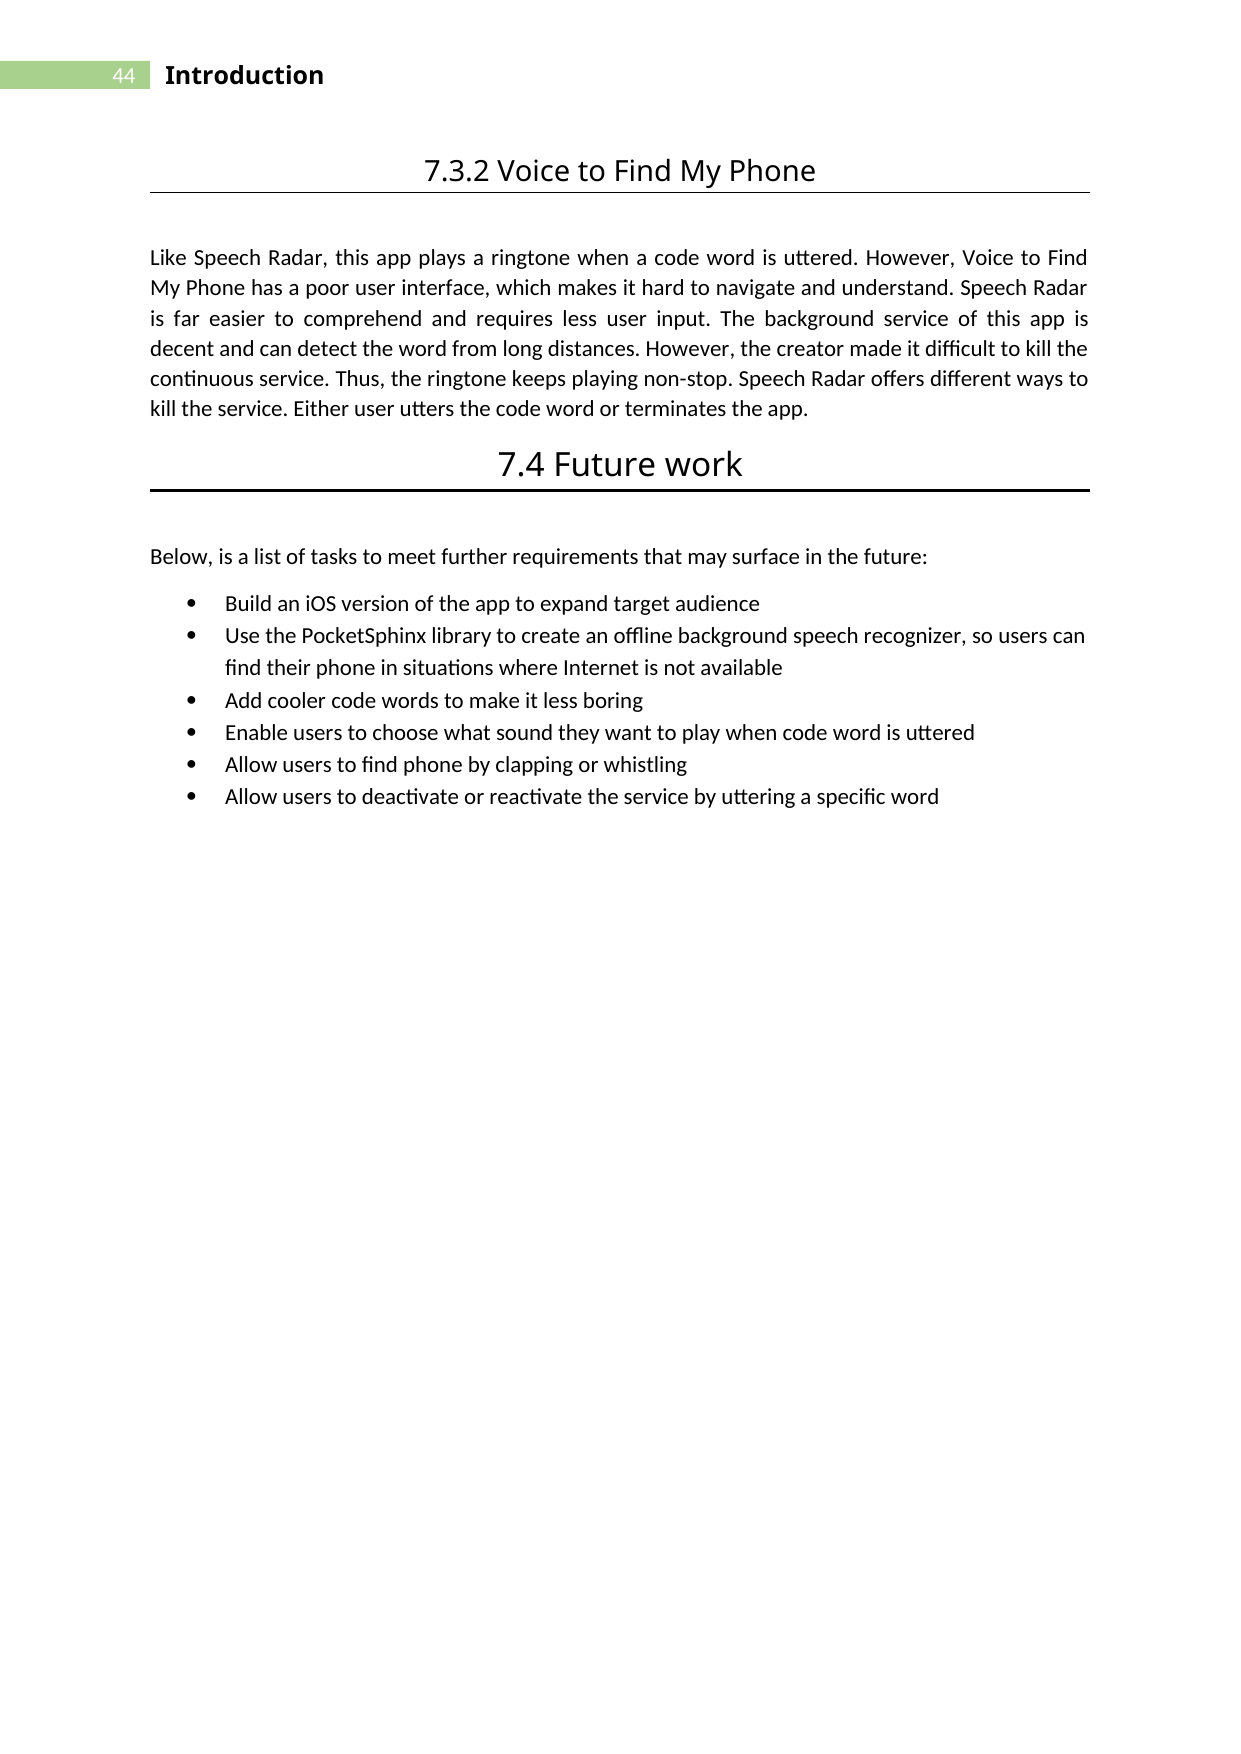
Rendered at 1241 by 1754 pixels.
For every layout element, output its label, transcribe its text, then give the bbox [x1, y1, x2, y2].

text Below, is a list of tasks to meet further requirements that may surface in the future: [150, 542, 1090, 570]
list Allow users to deactivate or reactivate the service by uttering a specific word [187, 782, 1090, 810]
text Like Speech Radar, this app plays a ringtone when a code word is uttered. However, Voice to Find My Phone has a poor user interface, which makes it hard to navigate and understand. Speech Radar is far easier to comprehend and requires less user input. The background service of this app is decent and can detect the word from long distances. However, the creator made it difficult to kill the continuous service. Thus, the ringtone keeps playing non-stop. Speech Radar offers different ways to kill the service. Either user utters the code word or terminates the app. [150, 243, 1090, 422]
subtitle Future work [150, 441, 1090, 489]
list Enable users to choose what sound they want to play when code word is uttered [187, 718, 1090, 746]
list Allow users to find phone by clapping or whistling [187, 750, 1090, 778]
list Build an iOS version of the app to expand target audience [187, 589, 1090, 617]
list Use the PocketSphinx library to create an offline background speech recognizer, so users can find their phone in situations where Internet is not available [187, 621, 1090, 682]
list Add cooler code words to make it less boring [187, 686, 1090, 714]
subtitle Voice to Find My Phone [150, 150, 1090, 192]
